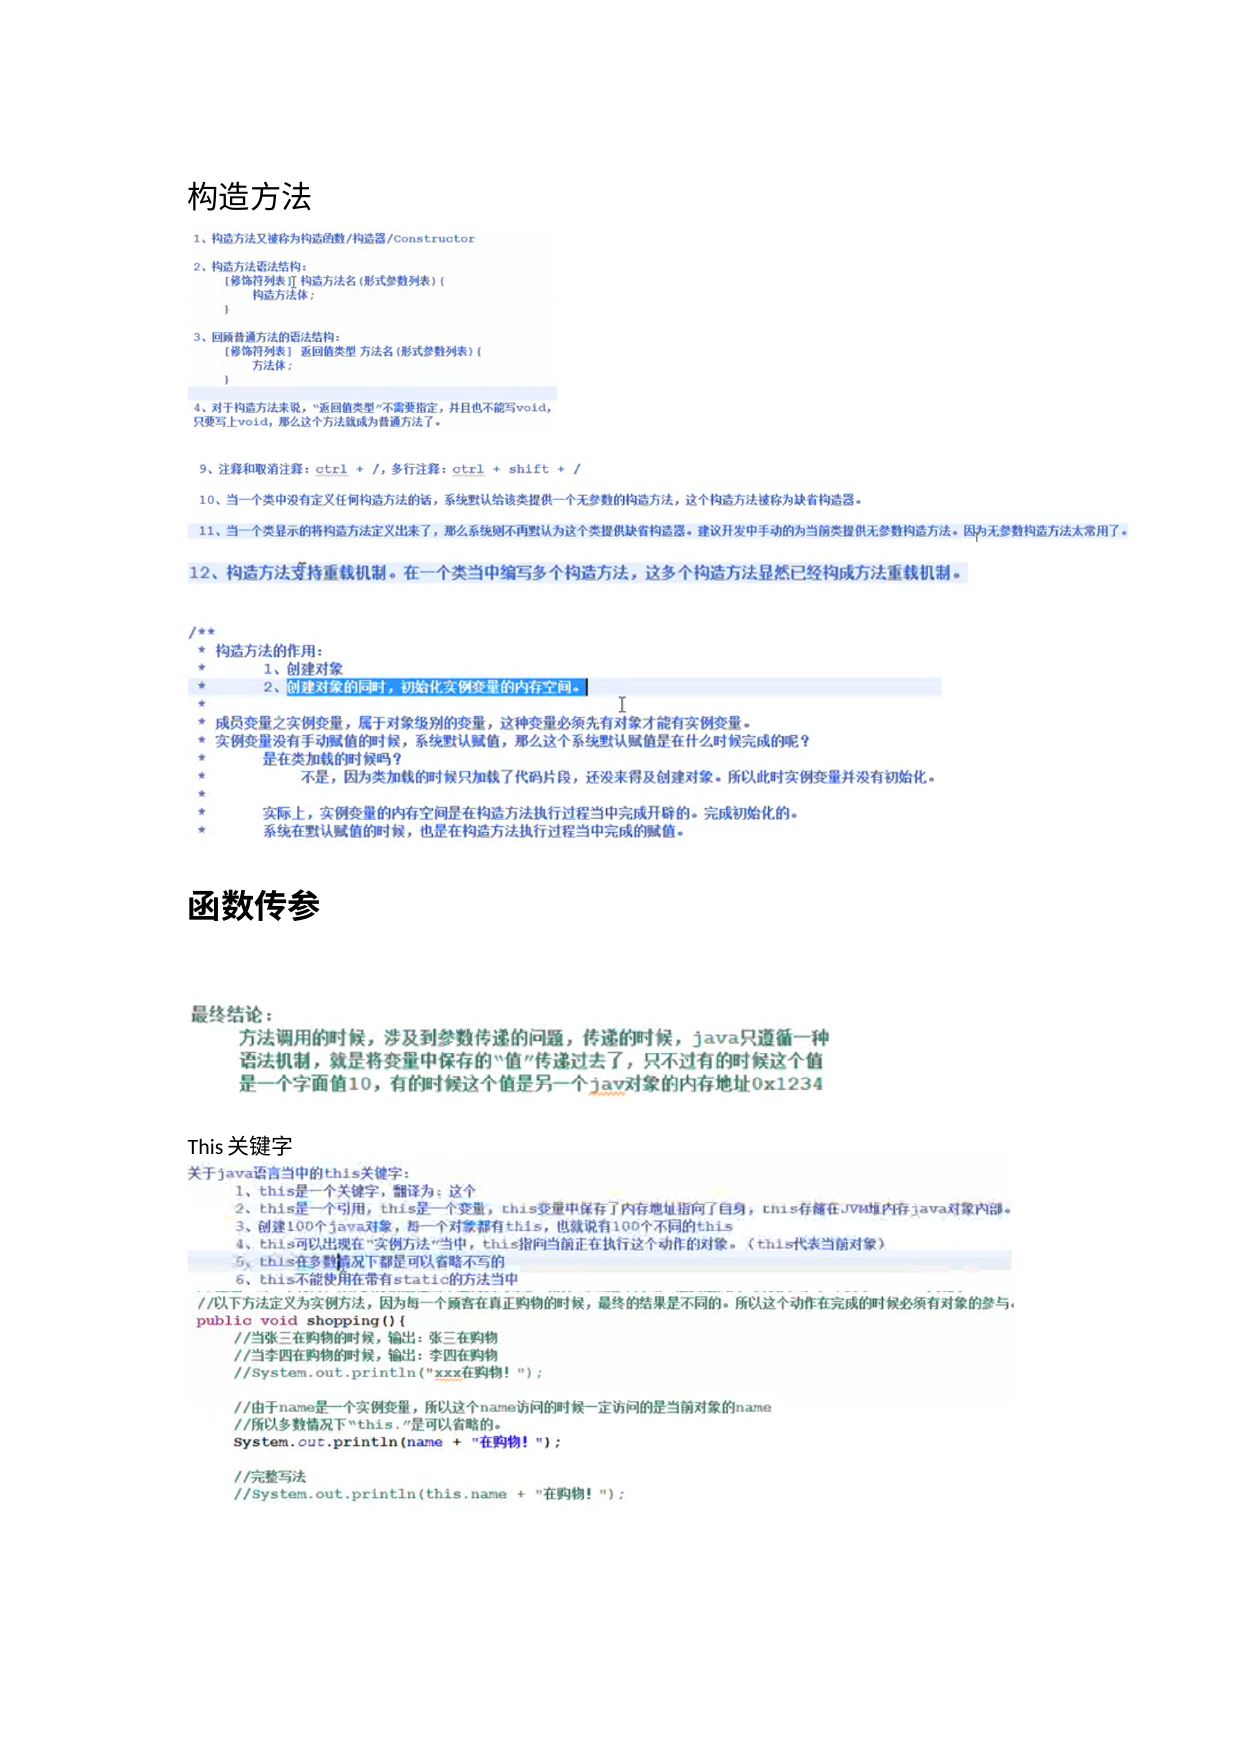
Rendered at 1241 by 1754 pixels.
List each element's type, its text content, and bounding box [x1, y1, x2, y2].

picture [187, 617, 942, 842]
picture [187, 1291, 1014, 1511]
picture [187, 1161, 1012, 1286]
subtitle 函数传参 [187, 872, 1053, 937]
text This关键字 [187, 1129, 1053, 1161]
picture [187, 227, 558, 433]
text 构造方法 [187, 162, 1053, 227]
picture [187, 552, 969, 594]
picture [187, 998, 852, 1109]
picture [187, 454, 1129, 542]
